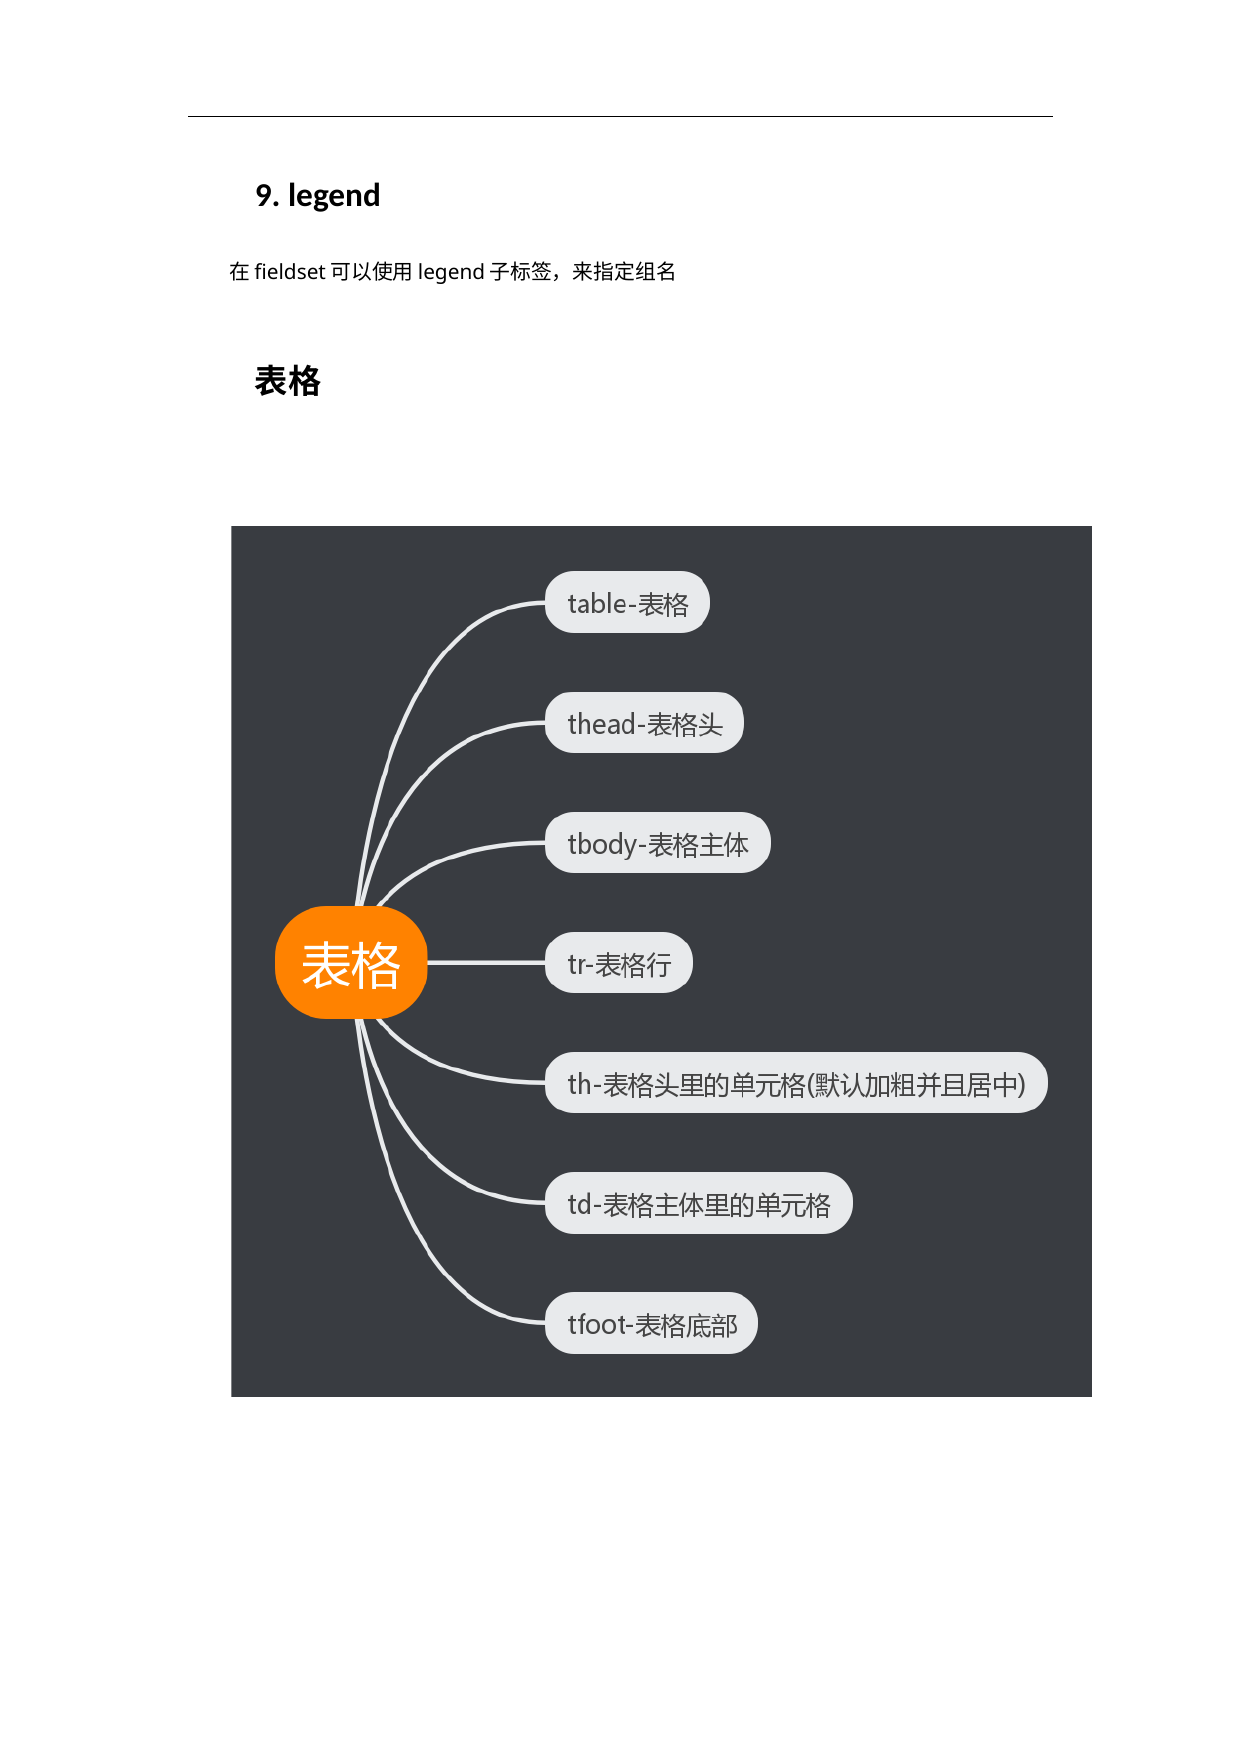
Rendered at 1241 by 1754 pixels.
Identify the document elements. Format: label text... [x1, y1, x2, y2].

subtitle 9. legend [187, 162, 1053, 227]
picture [231, 526, 1096, 1401]
subtitle 表格 [187, 346, 1053, 411]
text 在fieldset可以使用legend子标签，来指定组名 [187, 254, 1053, 287]
